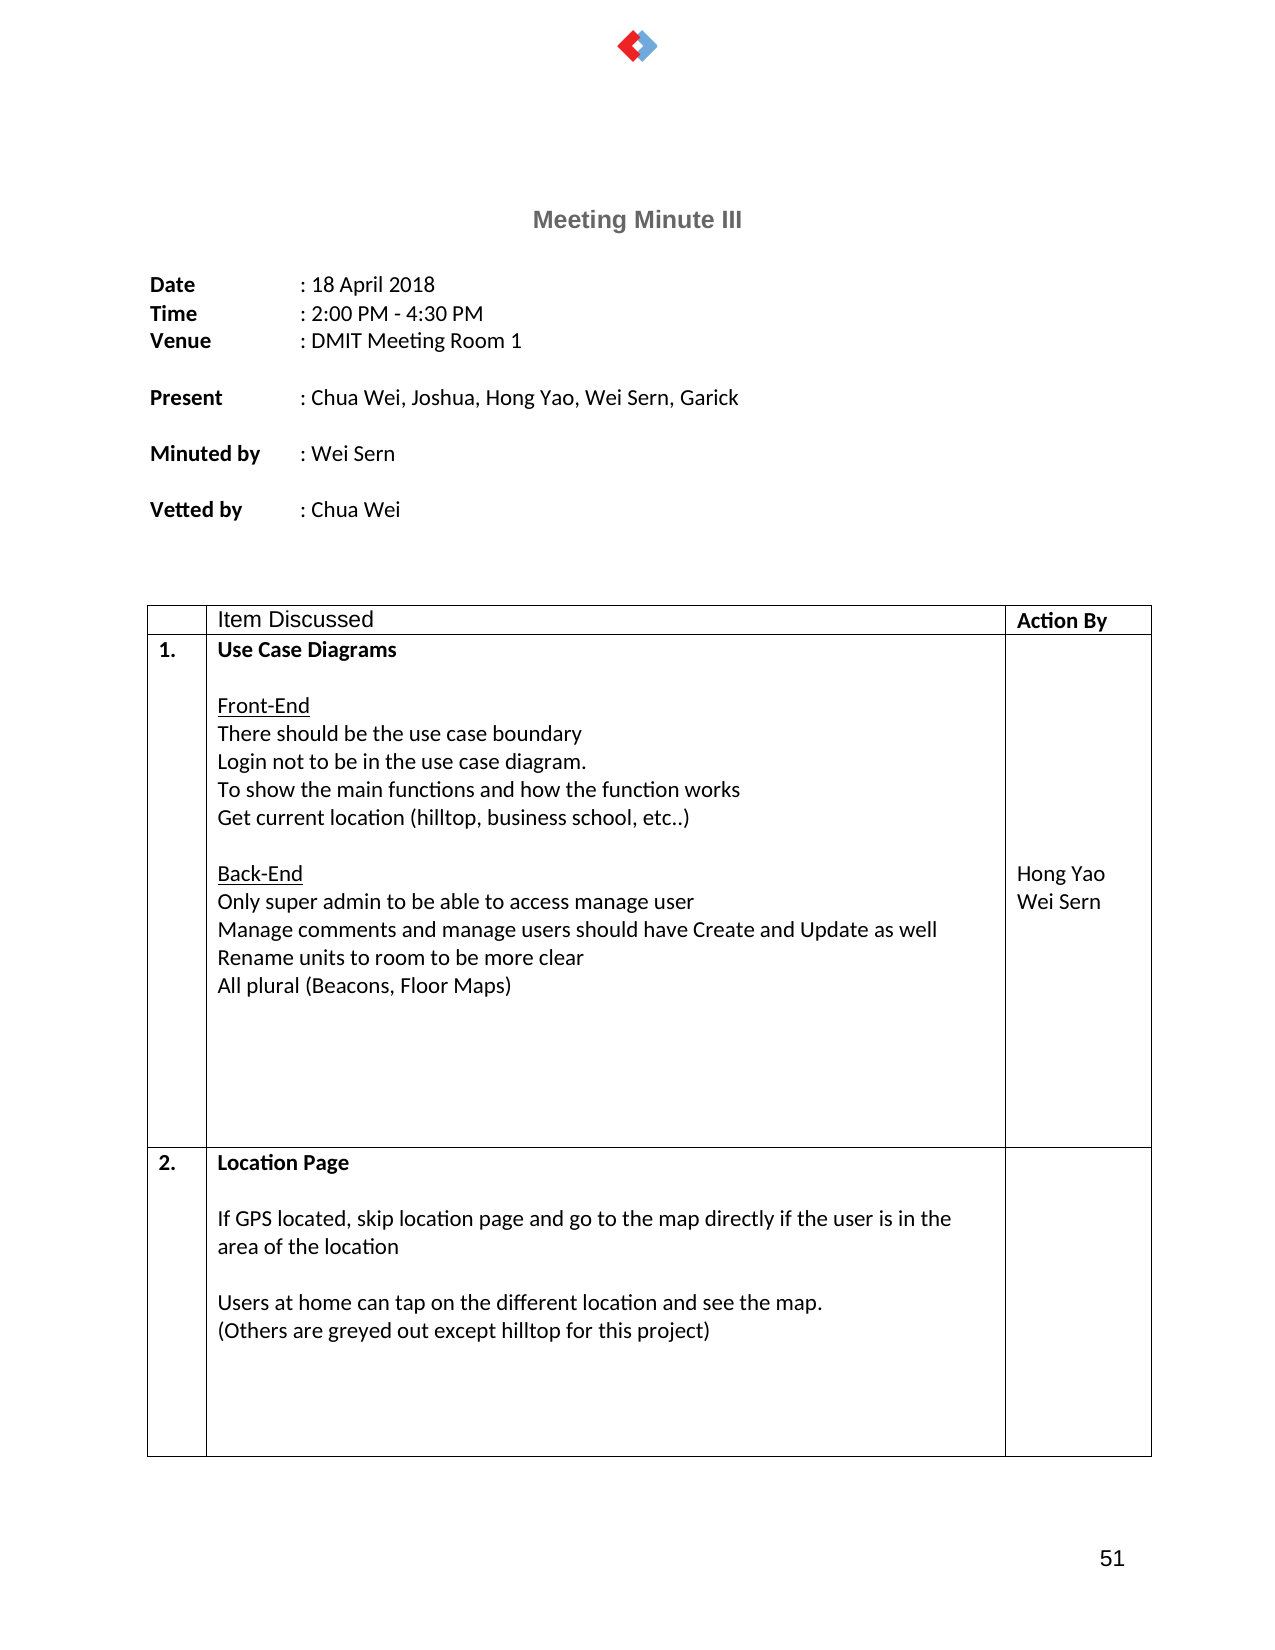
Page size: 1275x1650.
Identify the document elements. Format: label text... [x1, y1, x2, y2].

text Present : Chua Wei, Joshua, Hong Yao, Wei Sern, Garick [150, 383, 1125, 411]
picture [617, 30, 658, 62]
text Minuted by : Wei Sern [150, 439, 1125, 467]
table_header Action By [1006, 606, 1151, 634]
table_cell Hong Yao Wei Sern [1006, 635, 1151, 1147]
table_cell [1006, 1148, 1151, 1456]
text Date : 18 April 2018 [150, 271, 1125, 299]
table_cell 1. [148, 635, 206, 1147]
table_cell Location Page If GPS located, skip location page and go to the map directly if the user is in the area of the location Users at home can tap on the different location and see the map. (Others are greyed out except hilltop for this project) [207, 1148, 1005, 1456]
subtitle Meeting Minute III [150, 206, 1125, 234]
text Vetted by : Chua Wei [150, 495, 1125, 523]
text Time : 2:00 PM - 4:30 PM [150, 299, 1125, 327]
table_cell 2. [148, 1148, 206, 1456]
table_header Item Discussed [207, 606, 1005, 634]
table_header [148, 606, 206, 634]
text Venue : DMIT Meeting Room 1 [150, 327, 1125, 355]
table_cell Use Case Diagrams Front-End There should be the use case boundary Login not to be in the use case diagram. To show the main functions and how the function works Get current location (hilltop, business school, etc..) Back-End Only super admin to be able to access manage user Manage comments and manage users should have Create and Update as well Rename units to room to be more clear All plural (Beacons, Floor Maps) [207, 635, 1005, 1147]
